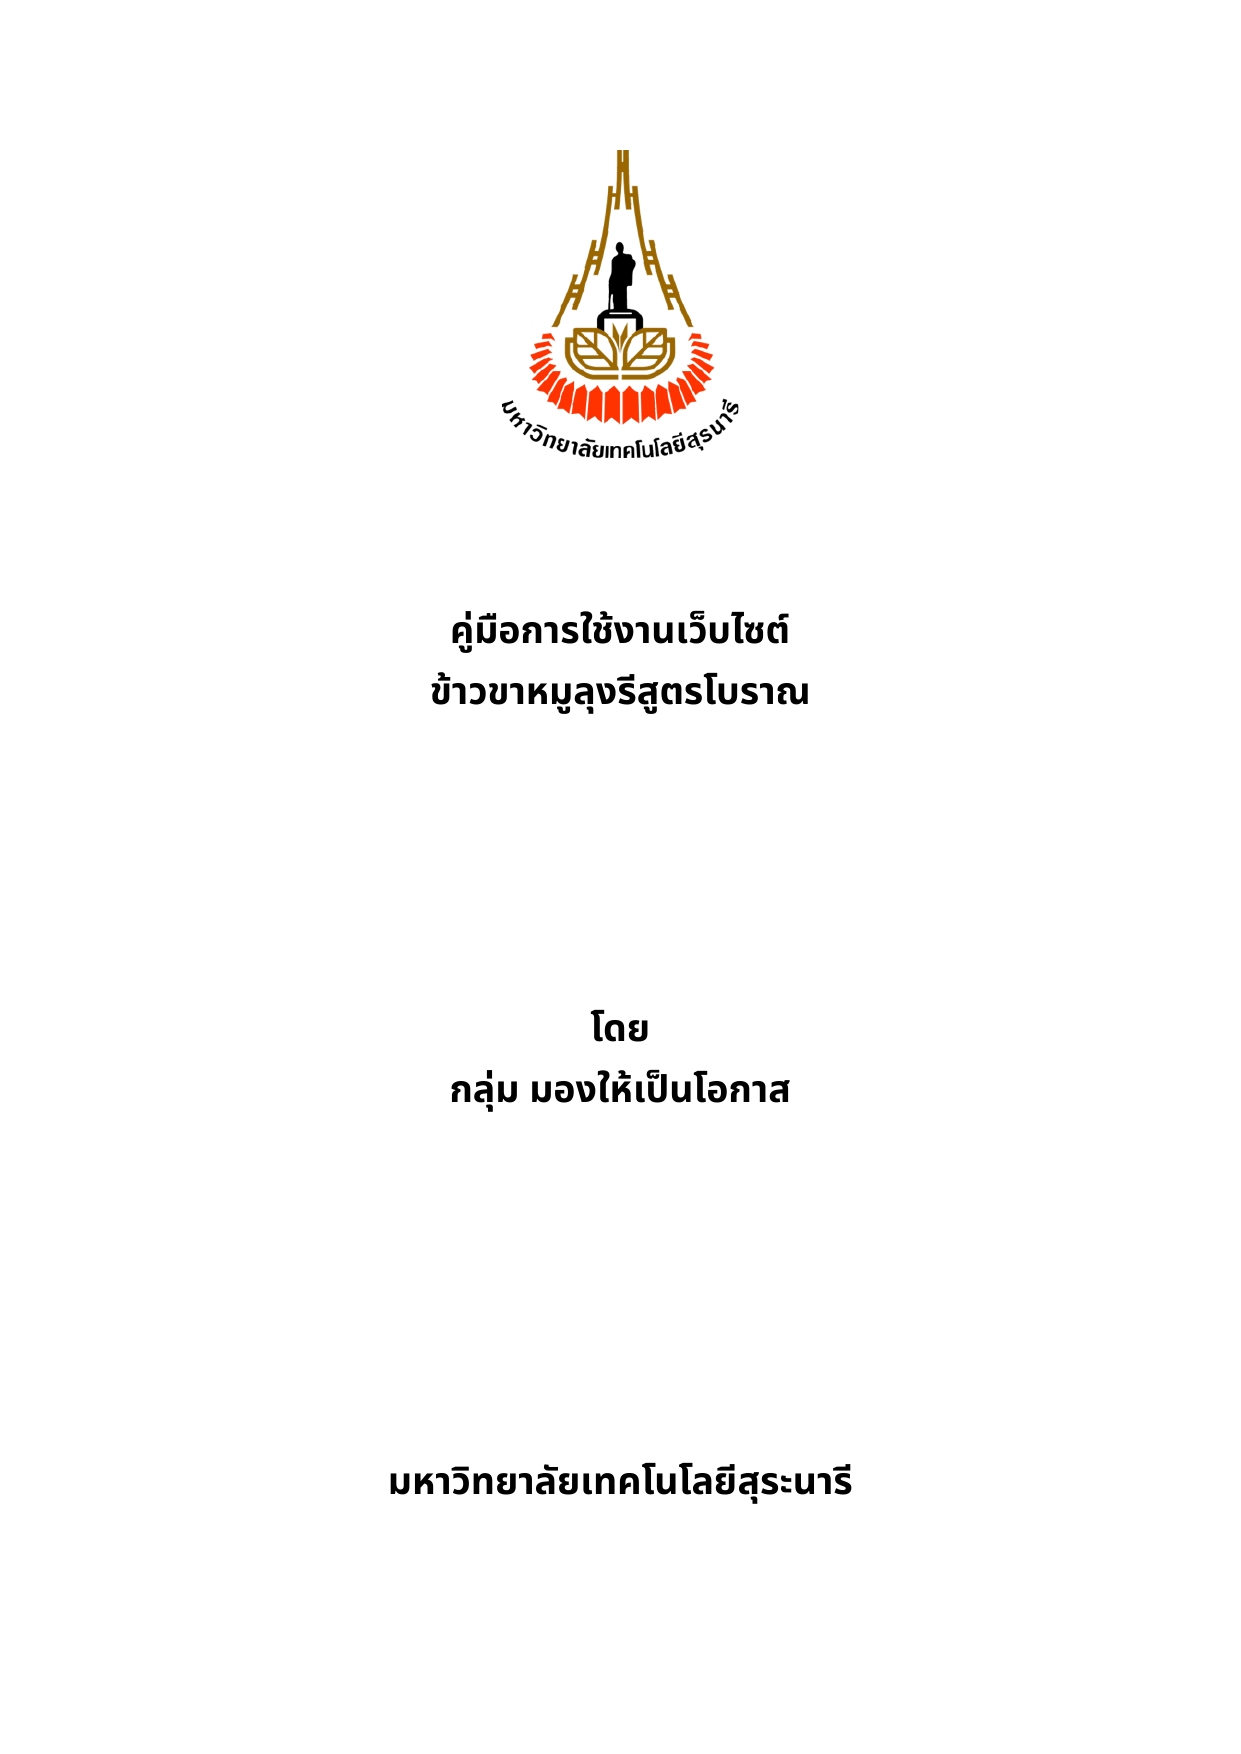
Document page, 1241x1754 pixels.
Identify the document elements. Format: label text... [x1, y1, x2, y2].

text โดย [150, 1002, 1090, 1058]
text คู่มือการใช้งานเว็บไซต์ [150, 604, 1090, 660]
picture [502, 150, 739, 458]
text มหาวิทยาลัยเทคโนโลยีสุระนารี [150, 1454, 1090, 1511]
text กลุ่ม มองให้เป็นโอกาส [150, 1063, 1090, 1119]
text ข้าวขาหมูลุงรีสูตรโบราณ [150, 665, 1090, 722]
